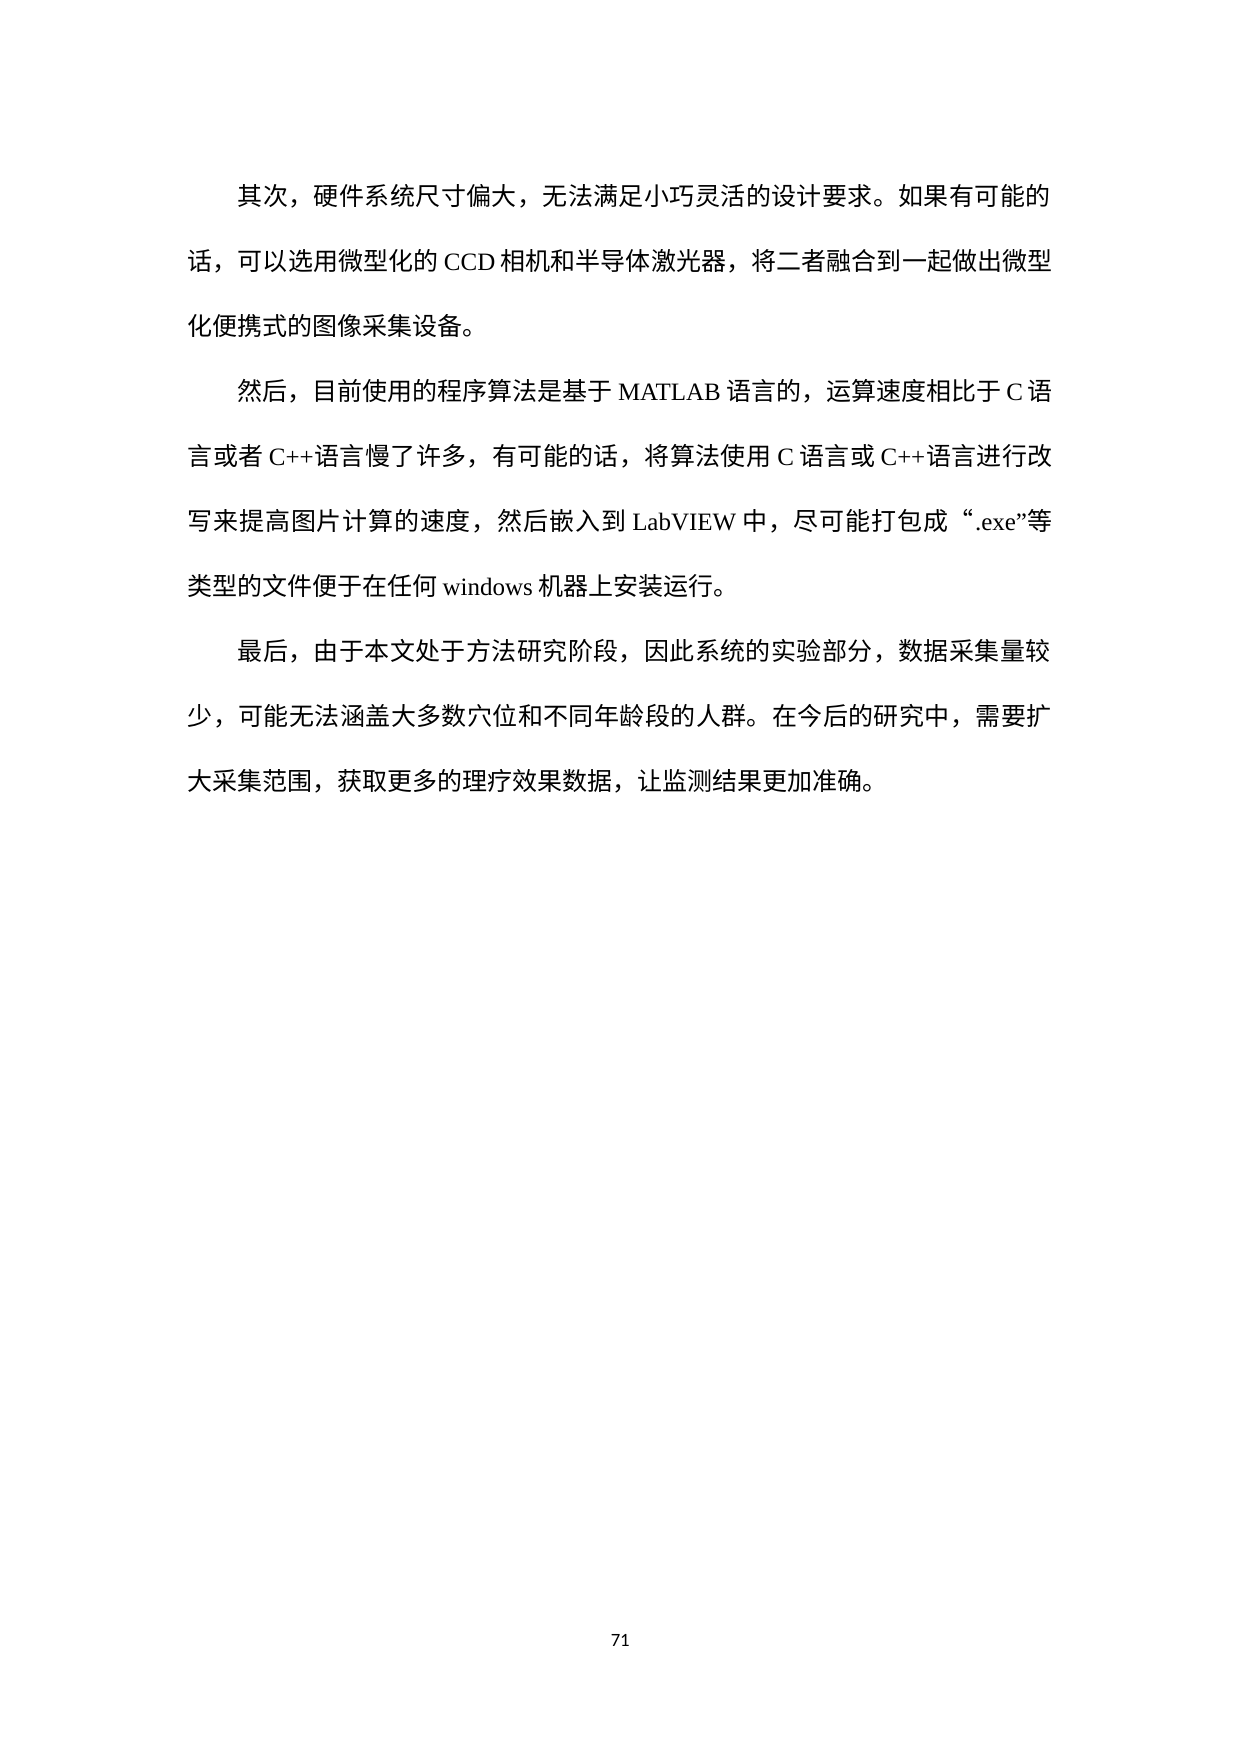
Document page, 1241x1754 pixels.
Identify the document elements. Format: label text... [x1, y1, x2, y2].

text 其次，硬件系统尺寸偏大，无法满足小巧灵活的设计要求。如果有可能的话，可以选用微型化的CCD相机和半导体激光器，将二者融合到一起做出微型化便携式的图像采集设备。 [187, 162, 1053, 357]
text 最后，由于本文处于方法研究阶段，因此系统的实验部分，数据采集量较少，可能无法涵盖大多数穴位和不同年龄段的人群。在今后的研究中，需要扩大采集范围，获取更多的理疗效果数据，让监测结果更加准确。 [187, 617, 1053, 812]
text 然后，目前使用的程序算法是基于MATLAB语言的，运算速度相比于C语言或者C++语言慢了许多，有可能的话，将算法使用C语言或C++语言进行改写来提高图片计算的速度，然后嵌入到LabVIEW中，尽可能打包成“.exe”等类型的文件便于在任何windows机器上安装运行。 [187, 357, 1053, 617]
